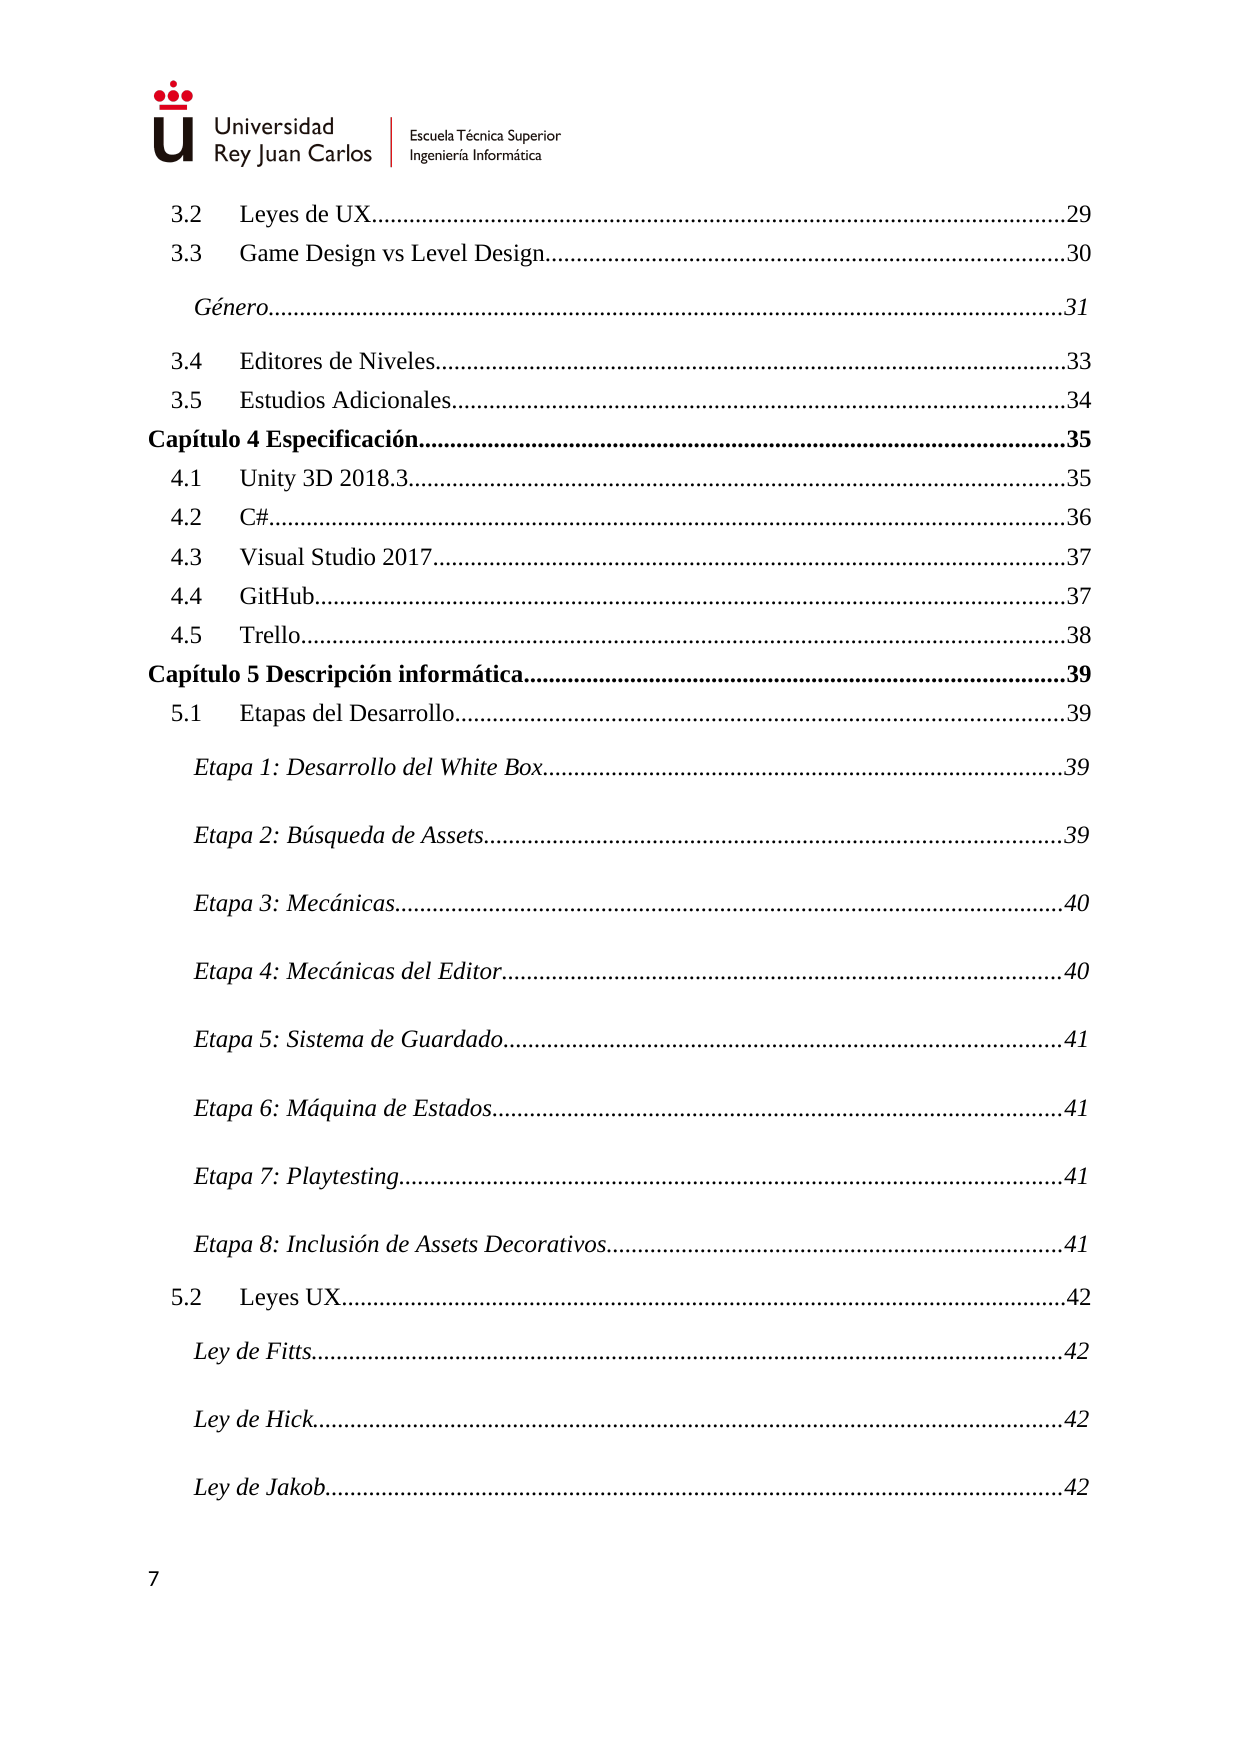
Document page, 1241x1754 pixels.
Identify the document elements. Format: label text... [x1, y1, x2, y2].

text 3.3 Game Design vs Level Design 30 [171, 238, 1092, 267]
text Etapa 3: Mecánicas 40 [193, 888, 1092, 917]
text 5.2 Leyes UX 42 [171, 1282, 1092, 1311]
picture [147, 75, 630, 172]
text Ley de Hick 42 [193, 1404, 1092, 1433]
text 3.5 Estudios Adicionales 34 [171, 385, 1092, 414]
text Género 31 [193, 292, 1092, 321]
text 5.1 Etapas del Desarrollo 39 [171, 698, 1092, 727]
text Etapa 6: Máquina de Estados 41 [193, 1093, 1092, 1121]
text Etapa 8: Inclusión de Assets Decorativos 41 [193, 1229, 1092, 1258]
text Etapa 2: Búsqueda de Assets 39 [193, 820, 1092, 849]
text 4.2 C# 36 [171, 502, 1092, 531]
text 4.5 Trello 38 [171, 620, 1092, 649]
text Etapa 5: Sistema de Guardado 41 [193, 1024, 1092, 1053]
text Etapa 1: Desarrollo del White Box 39 [193, 752, 1092, 781]
text 3.2 Leyes de UX 29 [171, 199, 1092, 228]
text 4.4 GitHub 37 [171, 581, 1092, 609]
text Etapa 7: Playtesting 41 [193, 1161, 1092, 1189]
text 4.1 Unity 3D 2018.3 35 [171, 463, 1092, 492]
text Capítulo 5 Descripción informática 39 [148, 659, 1092, 688]
text Capítulo 4 Especificación 35 [148, 424, 1092, 453]
text Ley de Fitts 42 [193, 1336, 1092, 1365]
text 4.3 Visual Studio 2017 37 [171, 542, 1092, 570]
text Ley de Jakob 42 [193, 1472, 1092, 1501]
text Etapa 4: Mecánicas del Editor 40 [193, 956, 1092, 985]
text 3.4 Editores de Niveles 33 [171, 346, 1092, 374]
